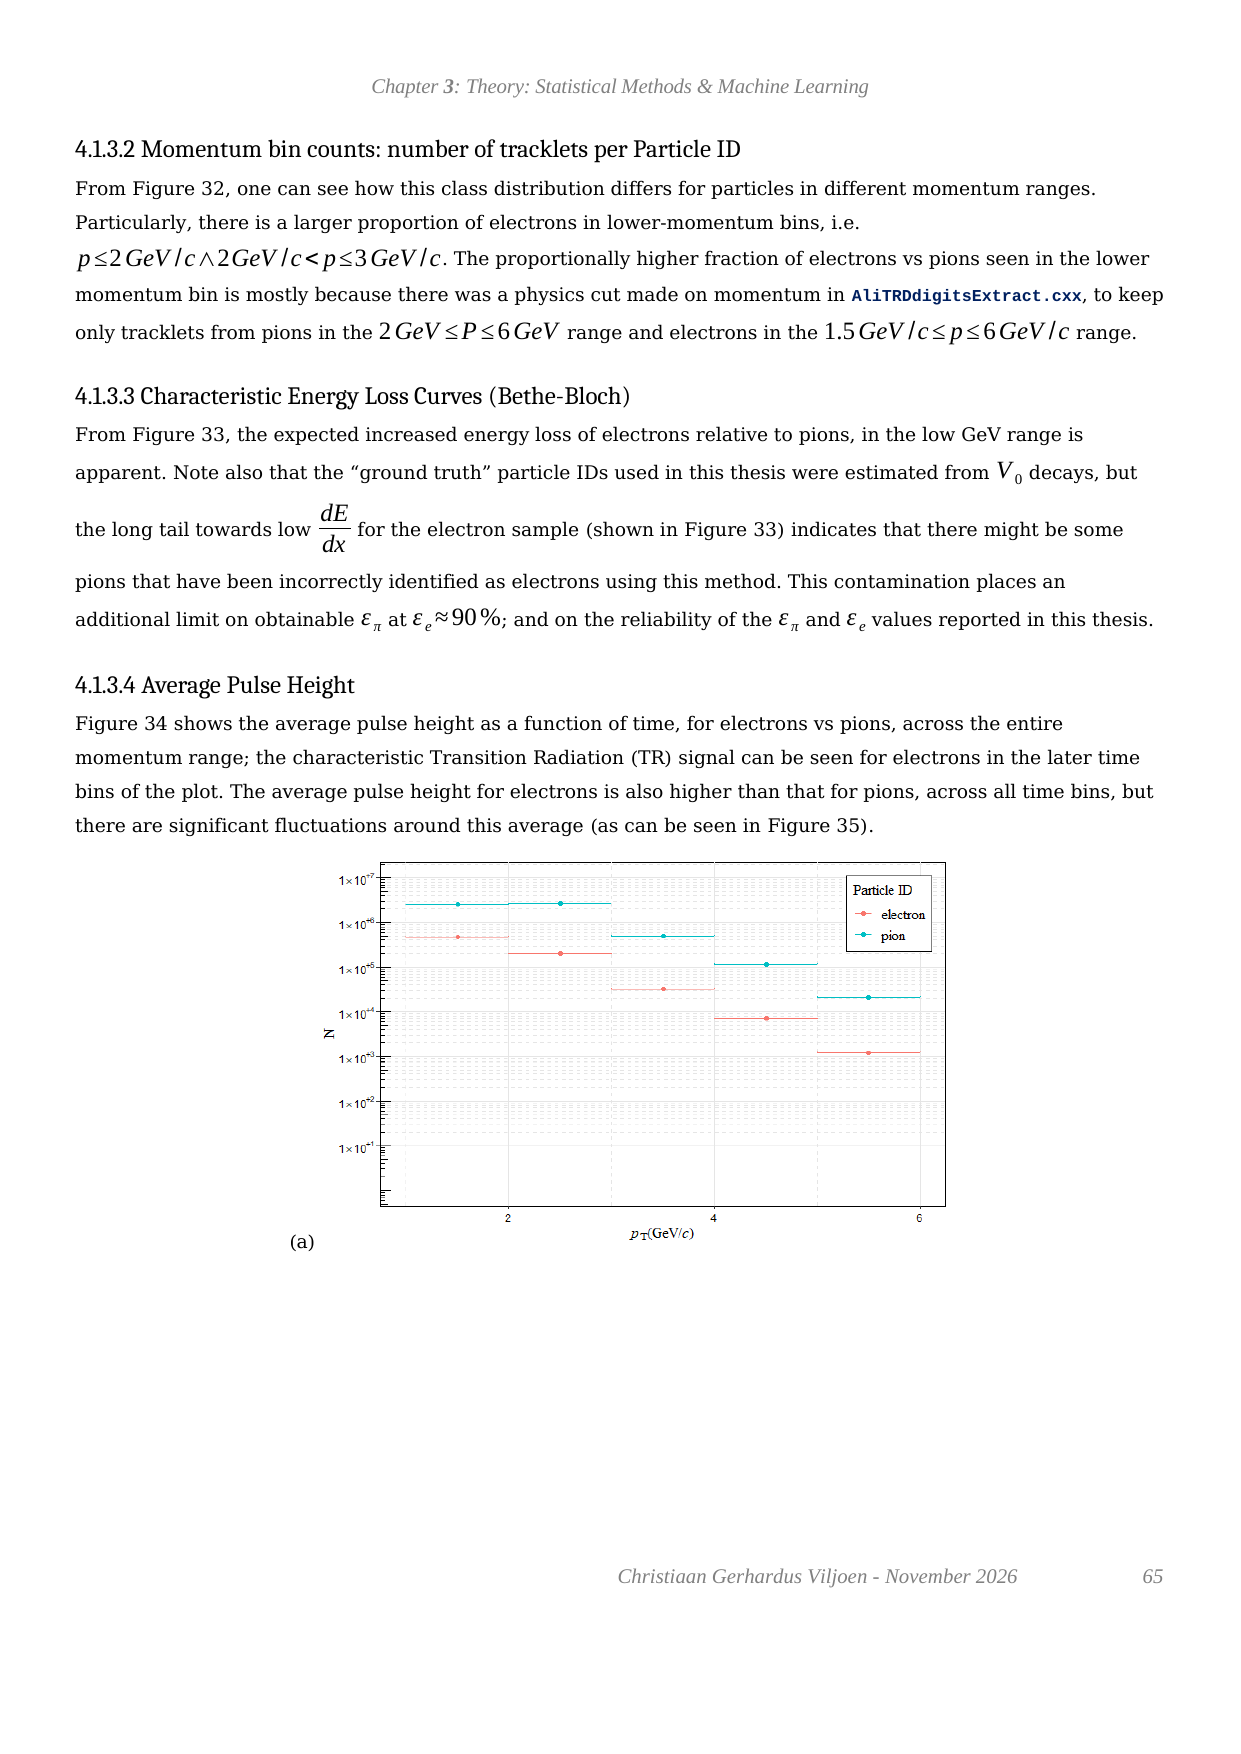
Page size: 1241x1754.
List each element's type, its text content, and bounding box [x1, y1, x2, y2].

subtitle Characteristic Energy Loss Curves (Bethe-Bloch) [75, 382, 1165, 411]
picture [315, 855, 952, 1249]
text From Figure 32, one can see how this class distribution differs for particles in different momentum ranges. Particularly, there is a larger proportion of electrons in lower-momentum bins, i.e. . The proportionally higher fraction of electrons vs pions seen in the lower momentum bin is mostly because there was a physics cut made on momentum in AliTRDdigitsExtract.cxx, to keep only tracklets from pions in the range and electrons in the range. [75, 177, 1165, 346]
text From Figure 33, the expected increased energy loss of electrons relative to pions, in the low GeV range is apparent. Note also that the “ground truth” particle IDs used in this thesis were estimated from decays, but the long tail towards low for the electron sample (shown in Figure 33) indicates that there might be some pions that have been incorrectly identified as electrons using this method. This contamination places an additional limit on obtainable at ; and on the reliability of the and values reported in this thesis. [75, 423, 1165, 635]
subtitle Average Pulse Height [75, 671, 1165, 700]
subtitle Momentum bin counts: number of tracklets per Particle ID [75, 135, 1165, 164]
text Figure 34 shows the average pulse height as a function of time, for electrons vs pions, across the entire momentum range; the characteristic Transition Radiation (TR) signal can be seen for electrons in the later time bins of the plot. The average pulse height for electrons is also higher than that for pions, across all time bins, but there are significant fluctuations around this average (as can be seen in Figure 35). [75, 712, 1165, 836]
